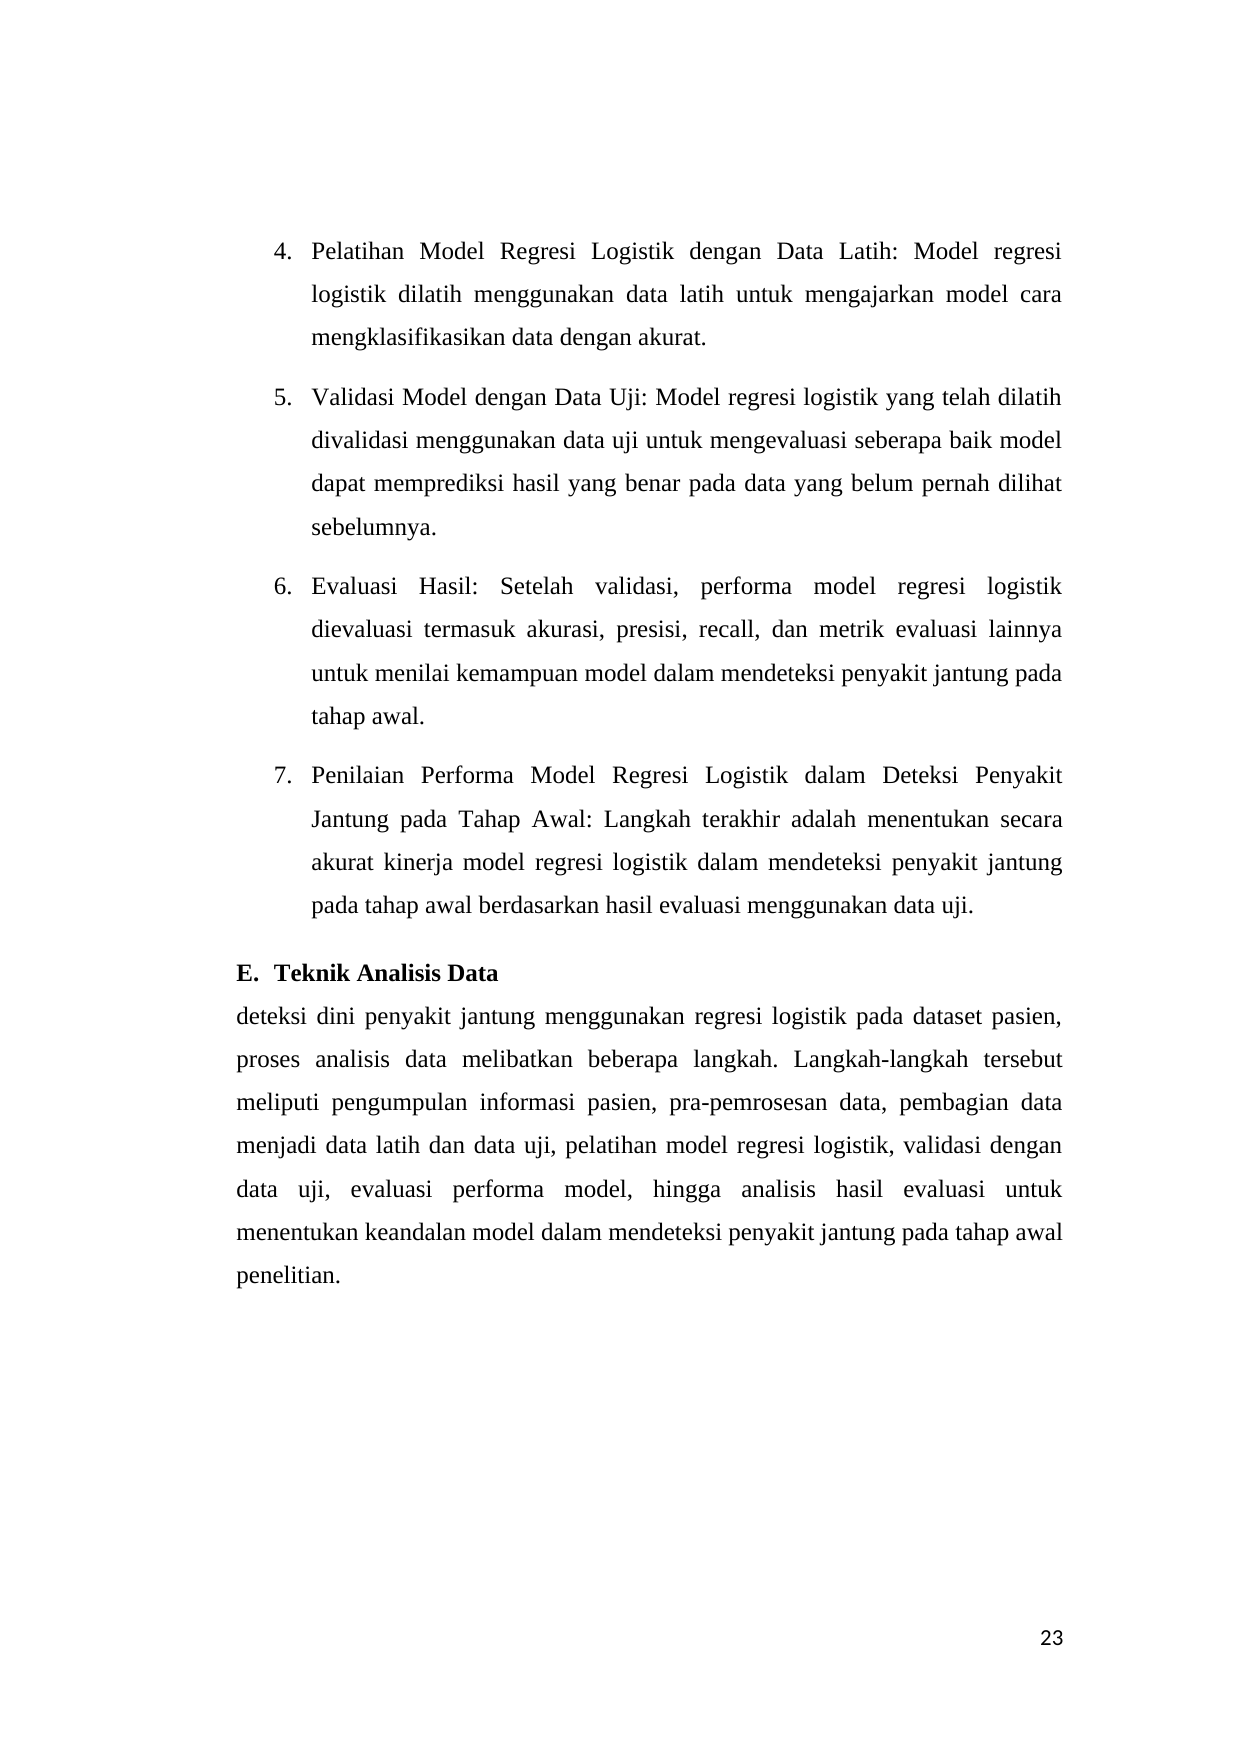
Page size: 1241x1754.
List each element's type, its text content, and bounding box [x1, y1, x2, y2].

list Penilaian Performa Model Regresi Logistik dalam Deteksi Penyakit Jantung pada Tahap Awal: Langkah terakhir adalah menentukan secara akurat kinerja model regresi logistik dalam mendeteksi penyakit jantung pada tahap awal berdasarkan hasil evaluasi menggunakan data uji. [274, 761, 1063, 919]
text deteksi dini penyakit jantung menggunakan regresi logistik pada dataset pasien, proses analisis data melibatkan beberapa langkah. Langkah-langkah tersebut meliputi pengumpulan informasi pasien, pra-pemrosesan data, pembagian data menjadi data latih dan data uji, pelatihan model regresi logistik, validasi dengan data uji, evaluasi performa model, hingga analisis hasil evaluasi untuk menentukan keandalan model dalam mendeteksi penyakit jantung pada tahap awal penelitian. [236, 1001, 1063, 1289]
text Teknik Analisis Data [236, 958, 1062, 987]
list Validasi Model dengan Data Uji: Model regresi logistik yang telah dilatih divalidasi menggunakan data uji untuk mengevaluasi seberapa baik model dapat memprediksi hasil yang benar pada data yang belum pernah dilihat sebelumnya. [274, 382, 1063, 540]
list Pelatihan Model Regresi Logistik dengan Data Latih: Model regresi logistik dilatih menggunakan data latih untuk mengajarkan model cara mengklasifikasikan data dengan akurat. [274, 236, 1063, 351]
list Evaluasi Hasil: Setelah validasi, performa model regresi logistik dievaluasi termasuk akurasi, presisi, recall, dan metrik evaluasi lainnya untuk menilai kemampuan model dalam mendeteksi penyakit jantung pada tahap awal. [274, 571, 1063, 729]
